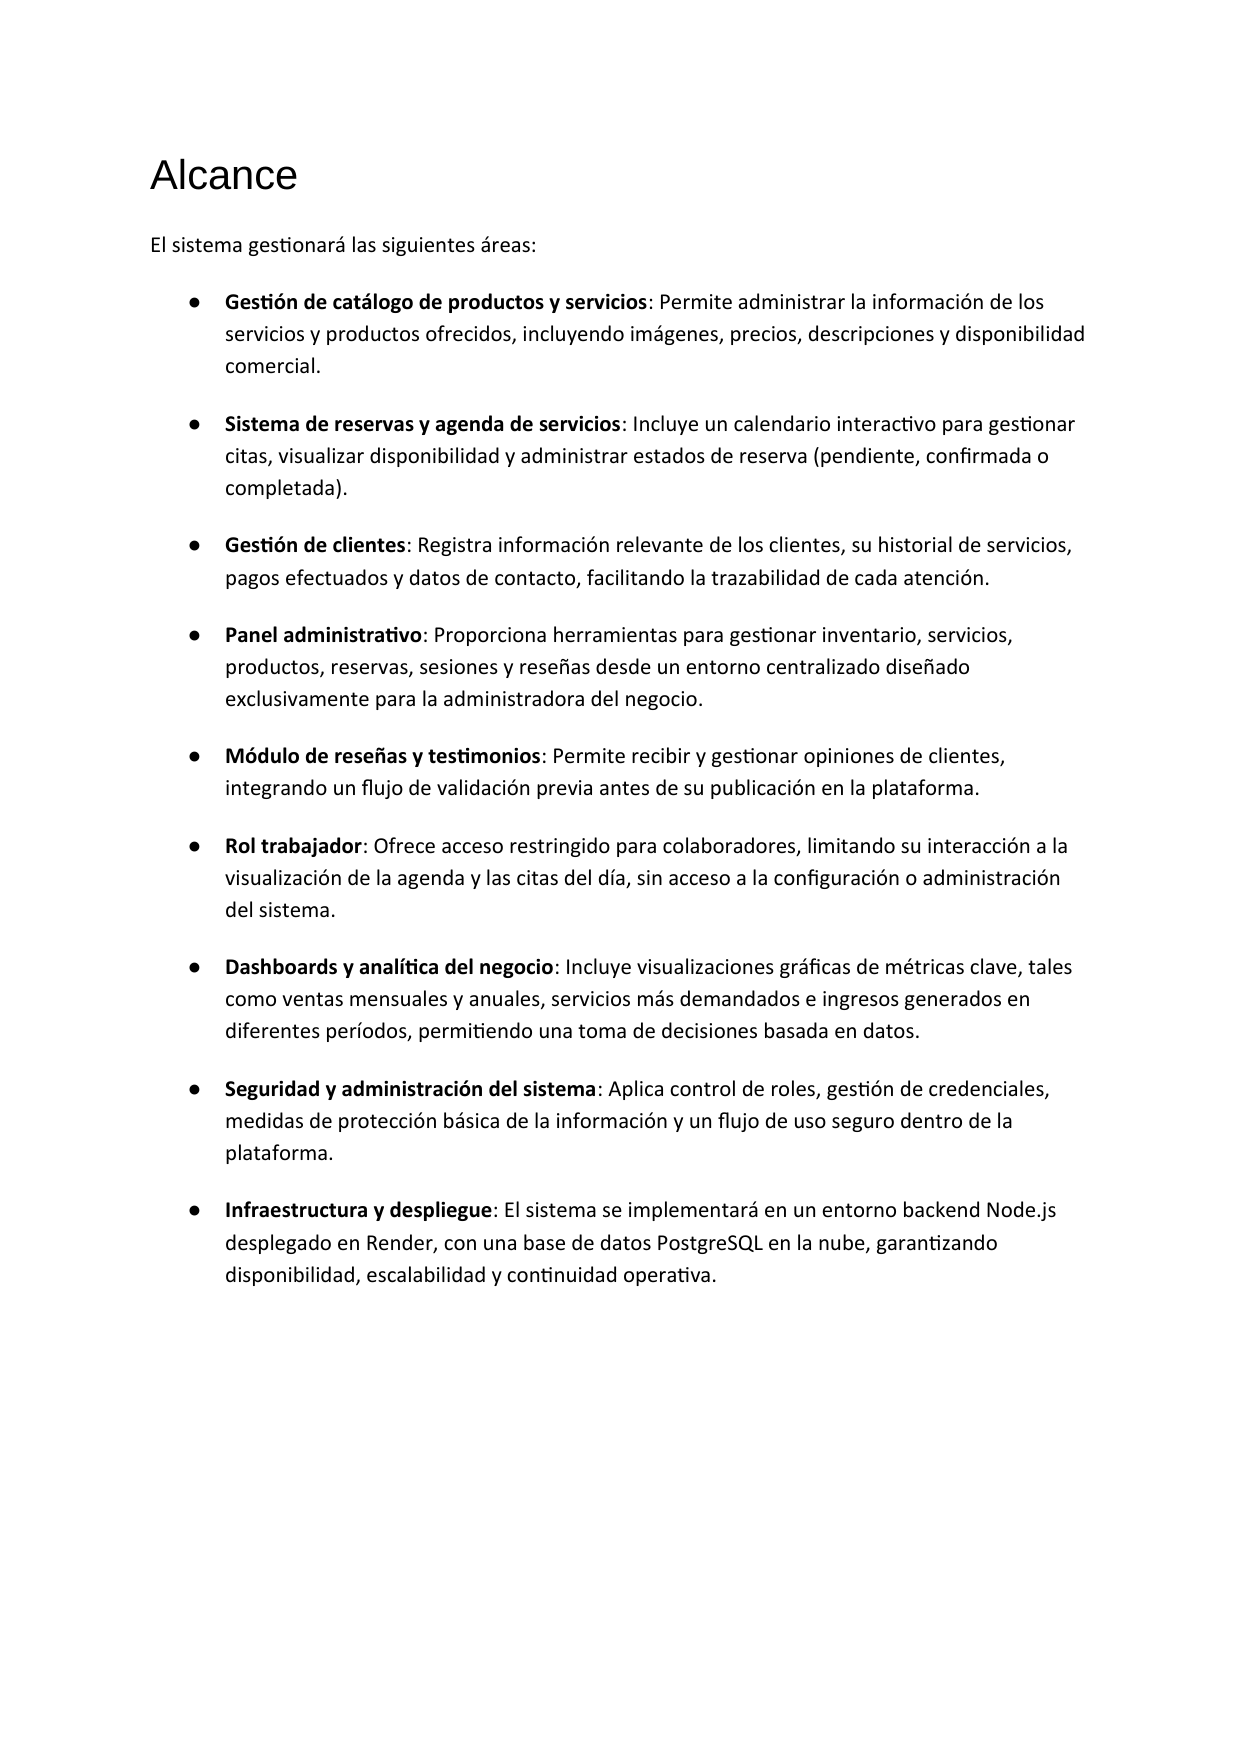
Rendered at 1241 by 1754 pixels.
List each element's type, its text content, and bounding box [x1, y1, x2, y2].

text El sistema gestionará las siguientes áreas: [150, 230, 1090, 258]
list Infraestructura y despliegue: El sistema se implementará en un entorno backend Node.js desplegado en Render, con una base de datos PostgreSQL en la nube, garantizando disponibilidad, escalabilidad y continuidad operativa. [187, 1195, 1090, 1288]
list Gestión de clientes: Registra información relevante de los clientes, su historial de servicios, pagos efectuados y datos de contacto, facilitando la trazabilidad de cada atención. [187, 530, 1090, 591]
subtitle Alcance [150, 150, 1090, 198]
list Rol trabajador: Ofrece acceso restringido para colaboradores, limitando su interacción a la visualización de la agenda y las citas del día, sin acceso a la configuración o administración del sistema. [187, 831, 1090, 923]
list Sistema de reservas y agenda de servicios: Incluye un calendario interactivo para gestionar citas, visualizar disponibilidad y administrar estados de reserva (pendiente, confirmada o completada). [187, 409, 1090, 501]
list Dashboards y analítica del negocio: Incluye visualizaciones gráficas de métricas clave, tales como ventas mensuales y anuales, servicios más demandados e ingresos generados en diferentes períodos, permitiendo una toma de decisiones basada en datos. [187, 952, 1090, 1045]
list Panel administrativo: Proporciona herramientas para gestionar inventario, servicios, productos, reservas, sesiones y reseñas desde un entorno centralizado diseñado exclusivamente para la administradora del negocio. [187, 620, 1090, 712]
list Seguridad y administración del sistema: Aplica control de roles, gestión de credenciales, medidas de protección básica de la información y un flujo de uso seguro dentro de la plataforma. [187, 1074, 1090, 1166]
list Módulo de reseñas y testimonios: Permite recibir y gestionar opiniones de clientes, integrando un flujo de validación previa antes de su publicación en la plataforma. [187, 741, 1090, 802]
list Gestión de catálogo de productos y servicios: Permite administrar la información de los servicios y productos ofrecidos, incluyendo imágenes, precios, descripciones y disponibilidad comercial. [187, 287, 1090, 380]
